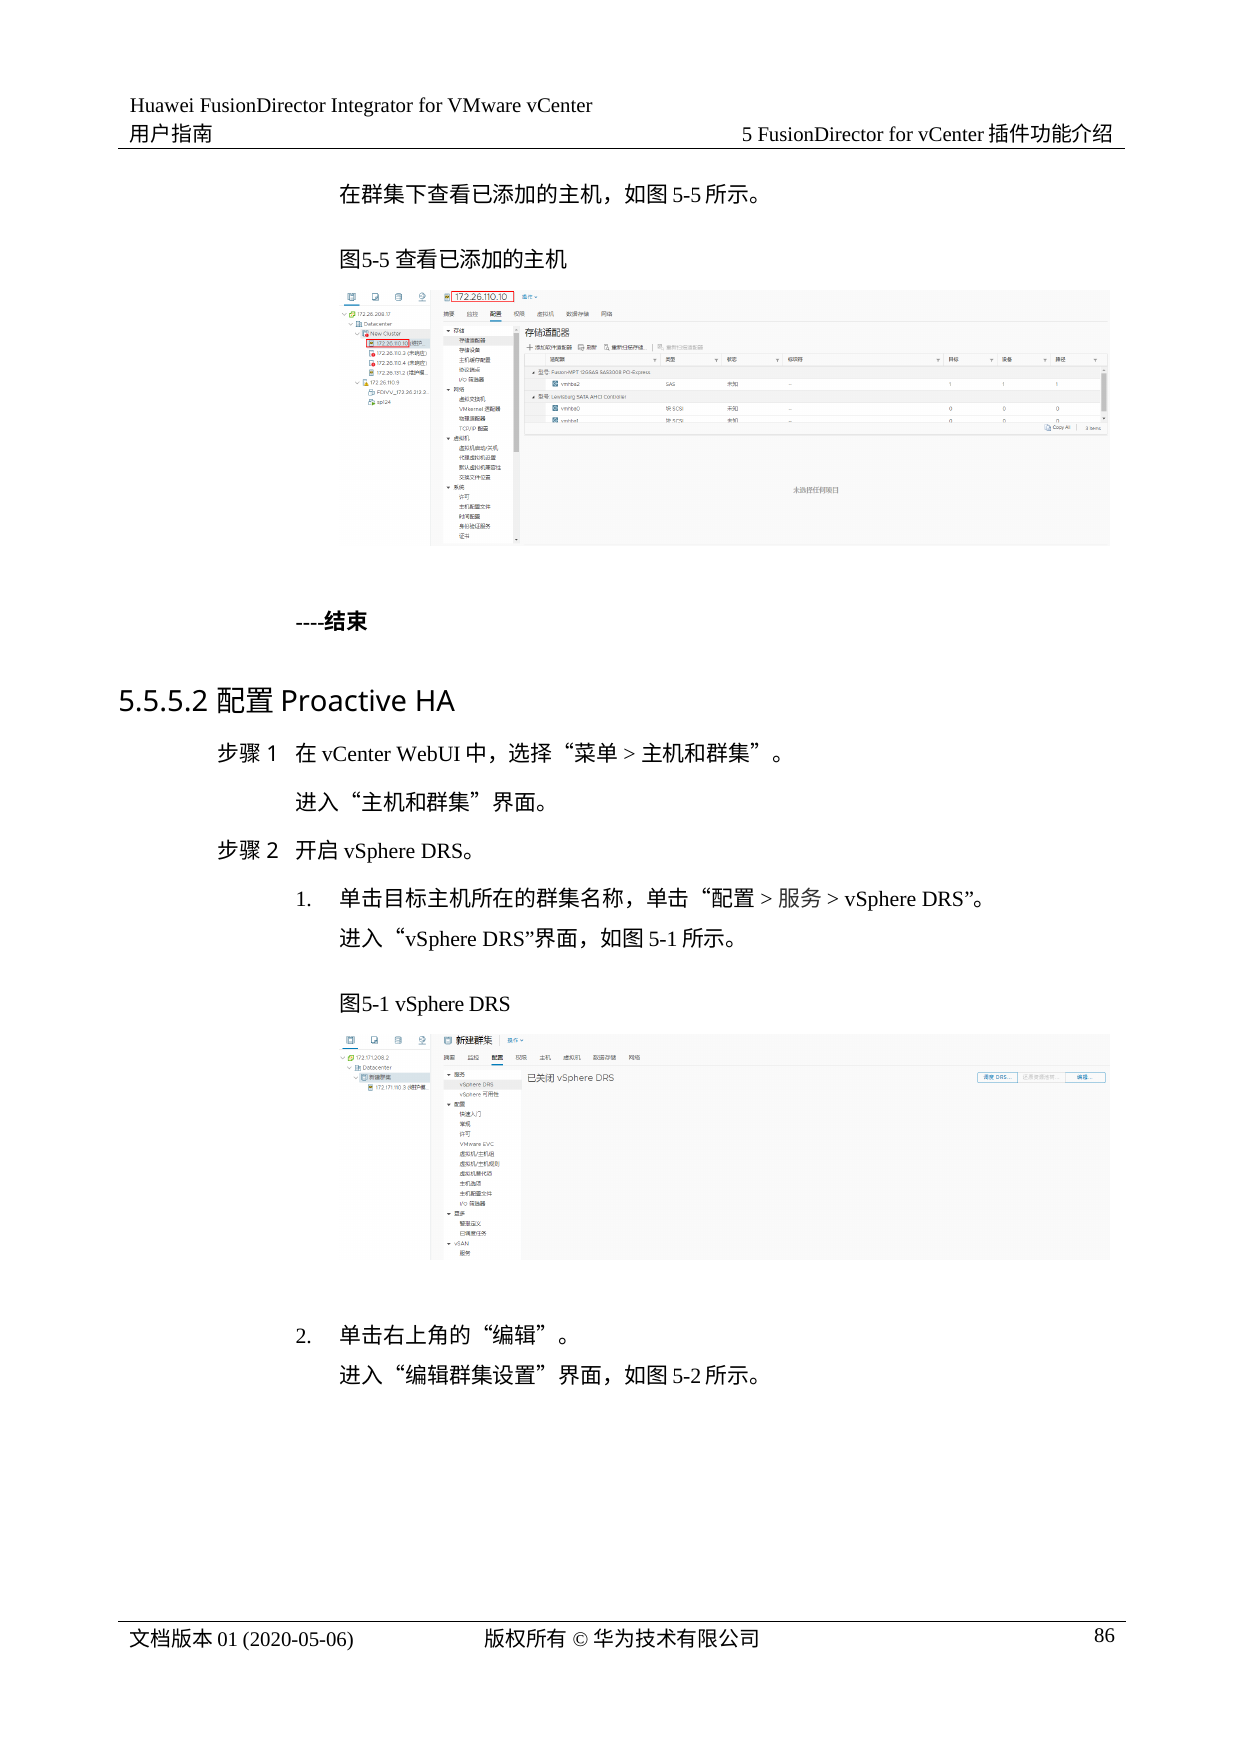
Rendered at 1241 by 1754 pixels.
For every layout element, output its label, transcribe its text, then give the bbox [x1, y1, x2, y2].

list 在群集下查看已添加的主机，如图5-66所示。 [339, 177, 1122, 209]
picture [339, 290, 1110, 546]
text 查看已添加的主机 [339, 242, 1122, 274]
subtitle 配置Proactive HA [118, 677, 1122, 719]
list 单击目标主机所在的群集名称，单击“配置 > 服务 > vSphere DRS”。 [295, 881, 1122, 913]
list 在vCenter WebUI中，选择“菜单 > 主机和群集”。 [279, 736, 1122, 768]
list 单击右上角的“编辑”。 [295, 1318, 1122, 1350]
text ----结束 [295, 604, 1122, 636]
picture [339, 1034, 1110, 1260]
list 进入“vSphere DRS”界面，如图5-67所示。 [339, 921, 1122, 953]
text 进入“主机和群集”界面。 [295, 785, 1122, 816]
text 开启vSphere DRS。 [279, 833, 1122, 865]
list 进入“编辑群集设置”界面，如图5-68所示。 [339, 1358, 1122, 1390]
text vSphere DRS [339, 986, 1122, 1018]
